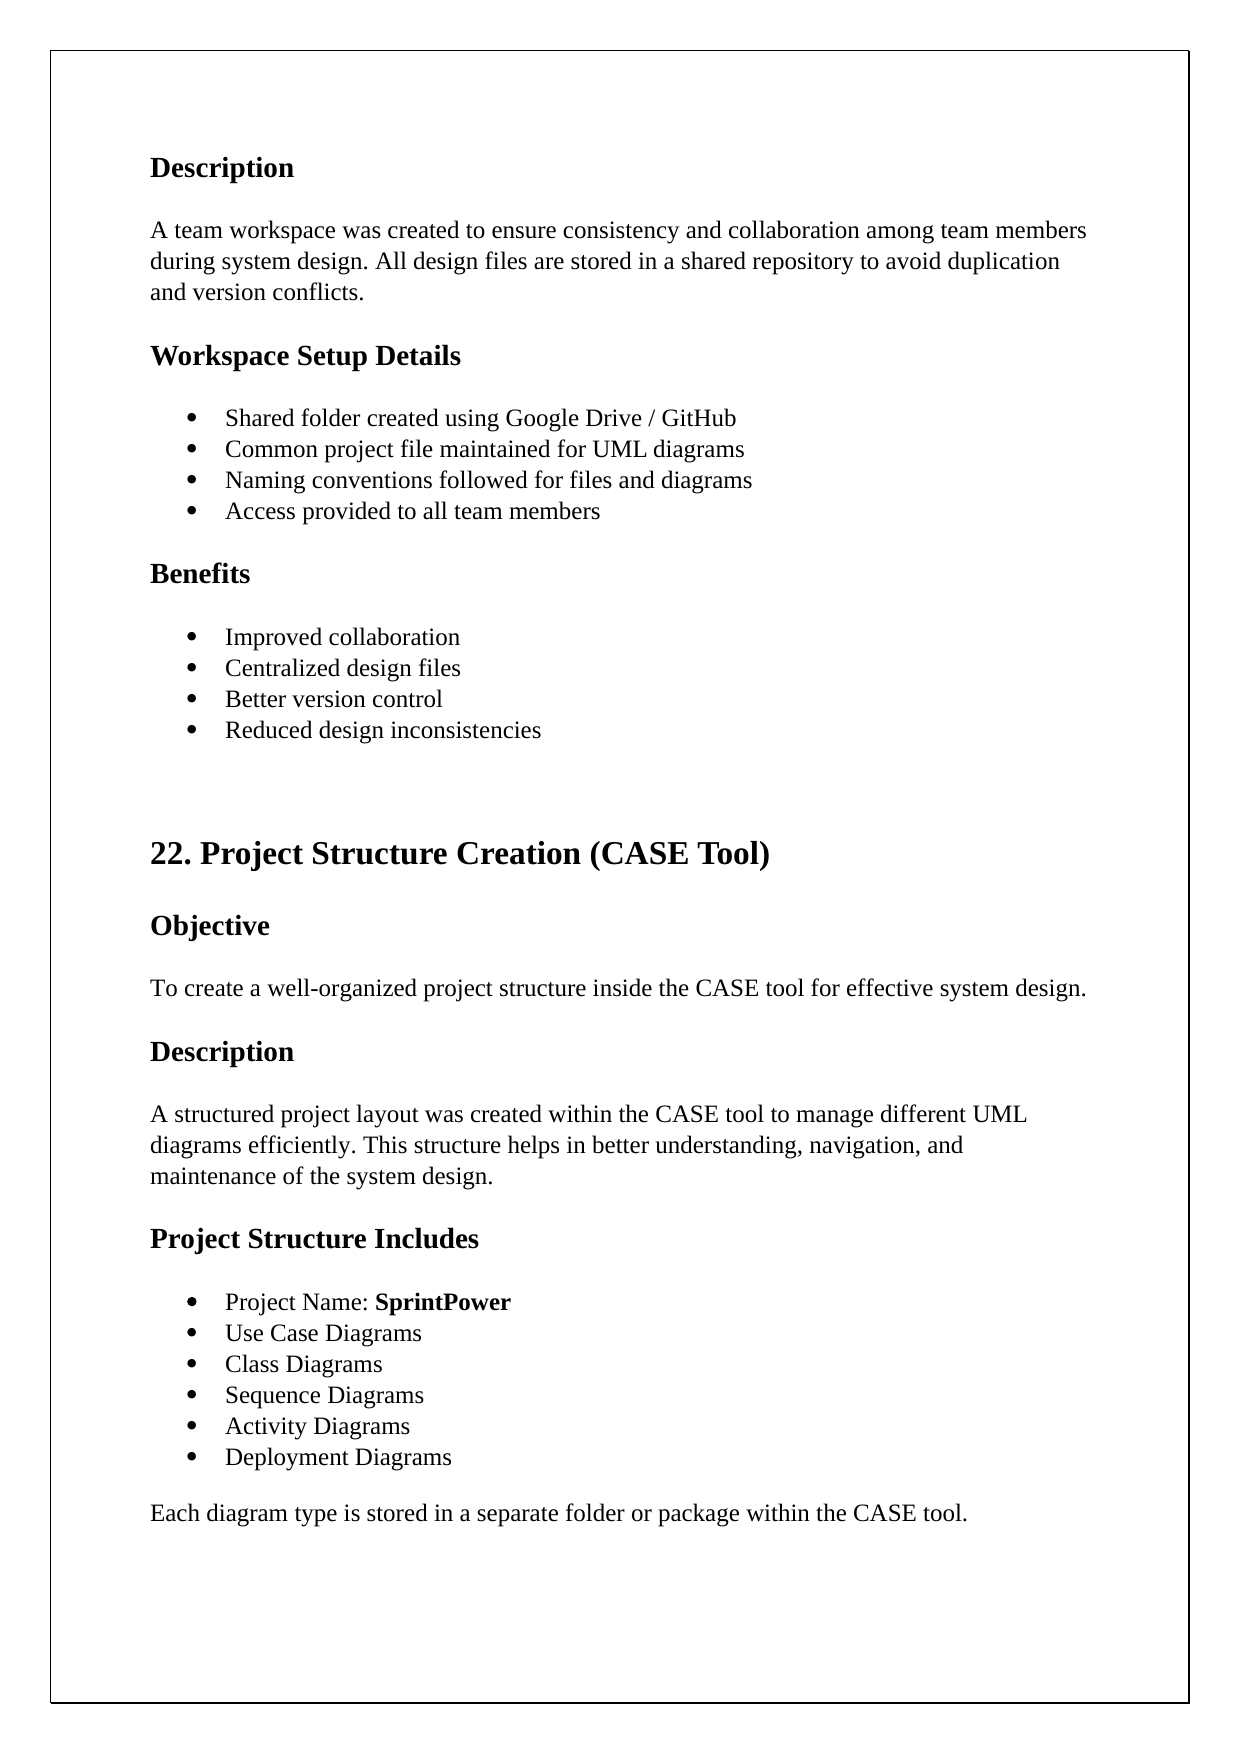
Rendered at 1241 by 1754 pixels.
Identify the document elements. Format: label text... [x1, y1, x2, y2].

list Project Name: SprintPower [187, 1287, 1089, 1316]
subtitle Benefits [150, 557, 1089, 590]
subtitle 22. Project Structure Creation (CASE Tool) [150, 833, 1089, 872]
text Each diagram type is stored in a separate folder or package within the CASE tool. [150, 1498, 1089, 1527]
list Centralized design files [187, 653, 1089, 682]
subtitle Objective [150, 908, 1089, 942]
list Shared folder created using Google Drive / GitHub [187, 403, 1089, 432]
list Naming conventions followed for files and diagrams [187, 465, 1089, 494]
subtitle Workspace Setup Details [150, 338, 1089, 371]
text A structured project layout was created within the CASE tool to manage different UML diagrams efficiently. This structure helps in better understanding, navigation, and maintenance of the system design. [150, 1099, 1089, 1190]
subtitle Description [150, 1034, 1089, 1067]
list Class Diagrams [187, 1349, 1089, 1378]
list Improved collaboration [187, 622, 1089, 651]
list Activity Diagrams [187, 1411, 1089, 1440]
subtitle Project Structure Includes [150, 1222, 1089, 1255]
list Access provided to all team members [187, 496, 1089, 525]
text To create a well-organized project structure inside the CASE tool for effective system design. [150, 973, 1089, 1002]
list Reduced design inconsistencies [187, 715, 1089, 744]
list Better version control [187, 684, 1089, 713]
list Sequence Diagrams [187, 1380, 1089, 1409]
list Use Case Diagrams [187, 1318, 1089, 1347]
subtitle Description [150, 150, 1089, 183]
list Common project file maintained for UML diagrams [187, 434, 1089, 463]
text A team workspace was created to ensure consistency and collaboration among team members during system design. All design files are stored in a shared repository to avoid duplication and version conflicts. [150, 215, 1089, 306]
list Deployment Diagrams [187, 1442, 1089, 1471]
